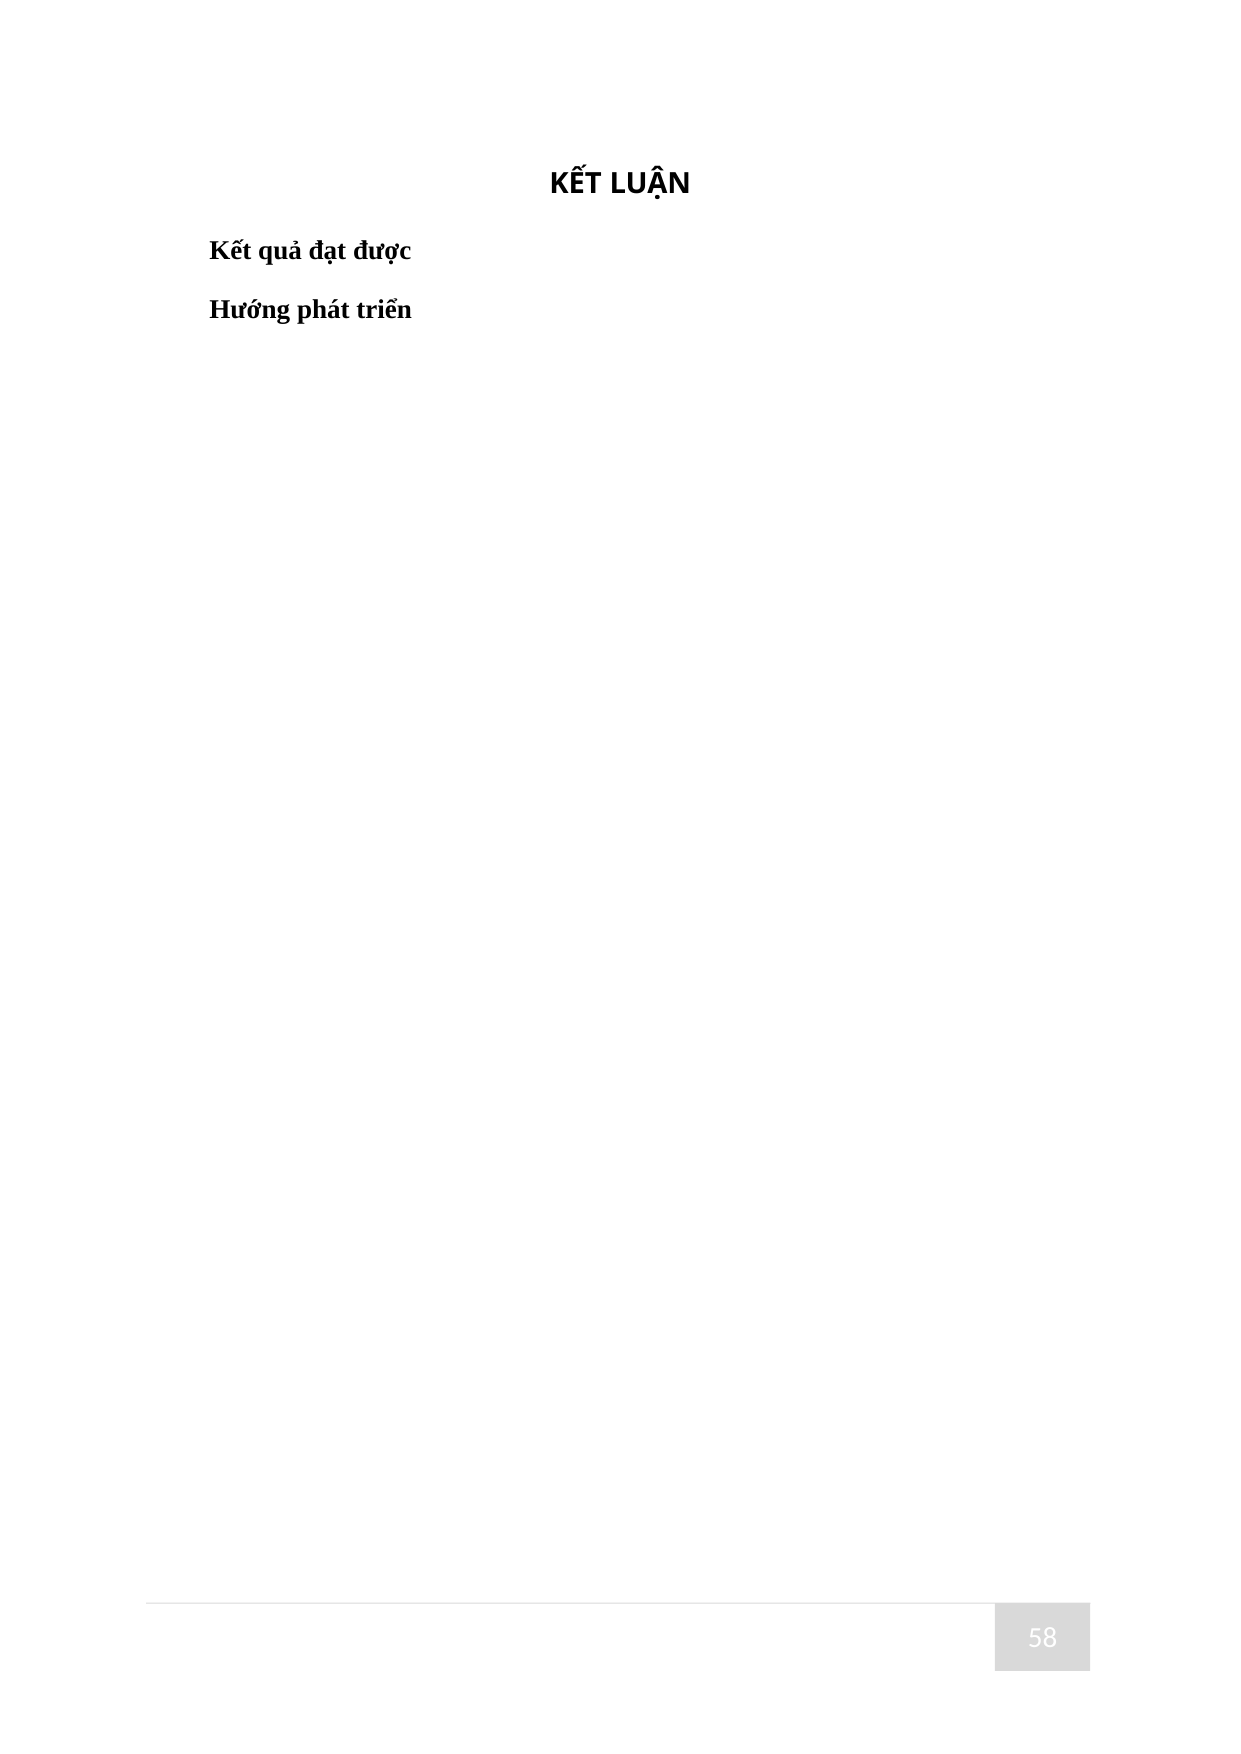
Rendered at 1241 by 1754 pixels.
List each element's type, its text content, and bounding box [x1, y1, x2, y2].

list Kết luận [150, 162, 1090, 202]
text Kết quả đạt được [150, 234, 1090, 266]
text Hướng phát triển [150, 294, 1090, 325]
